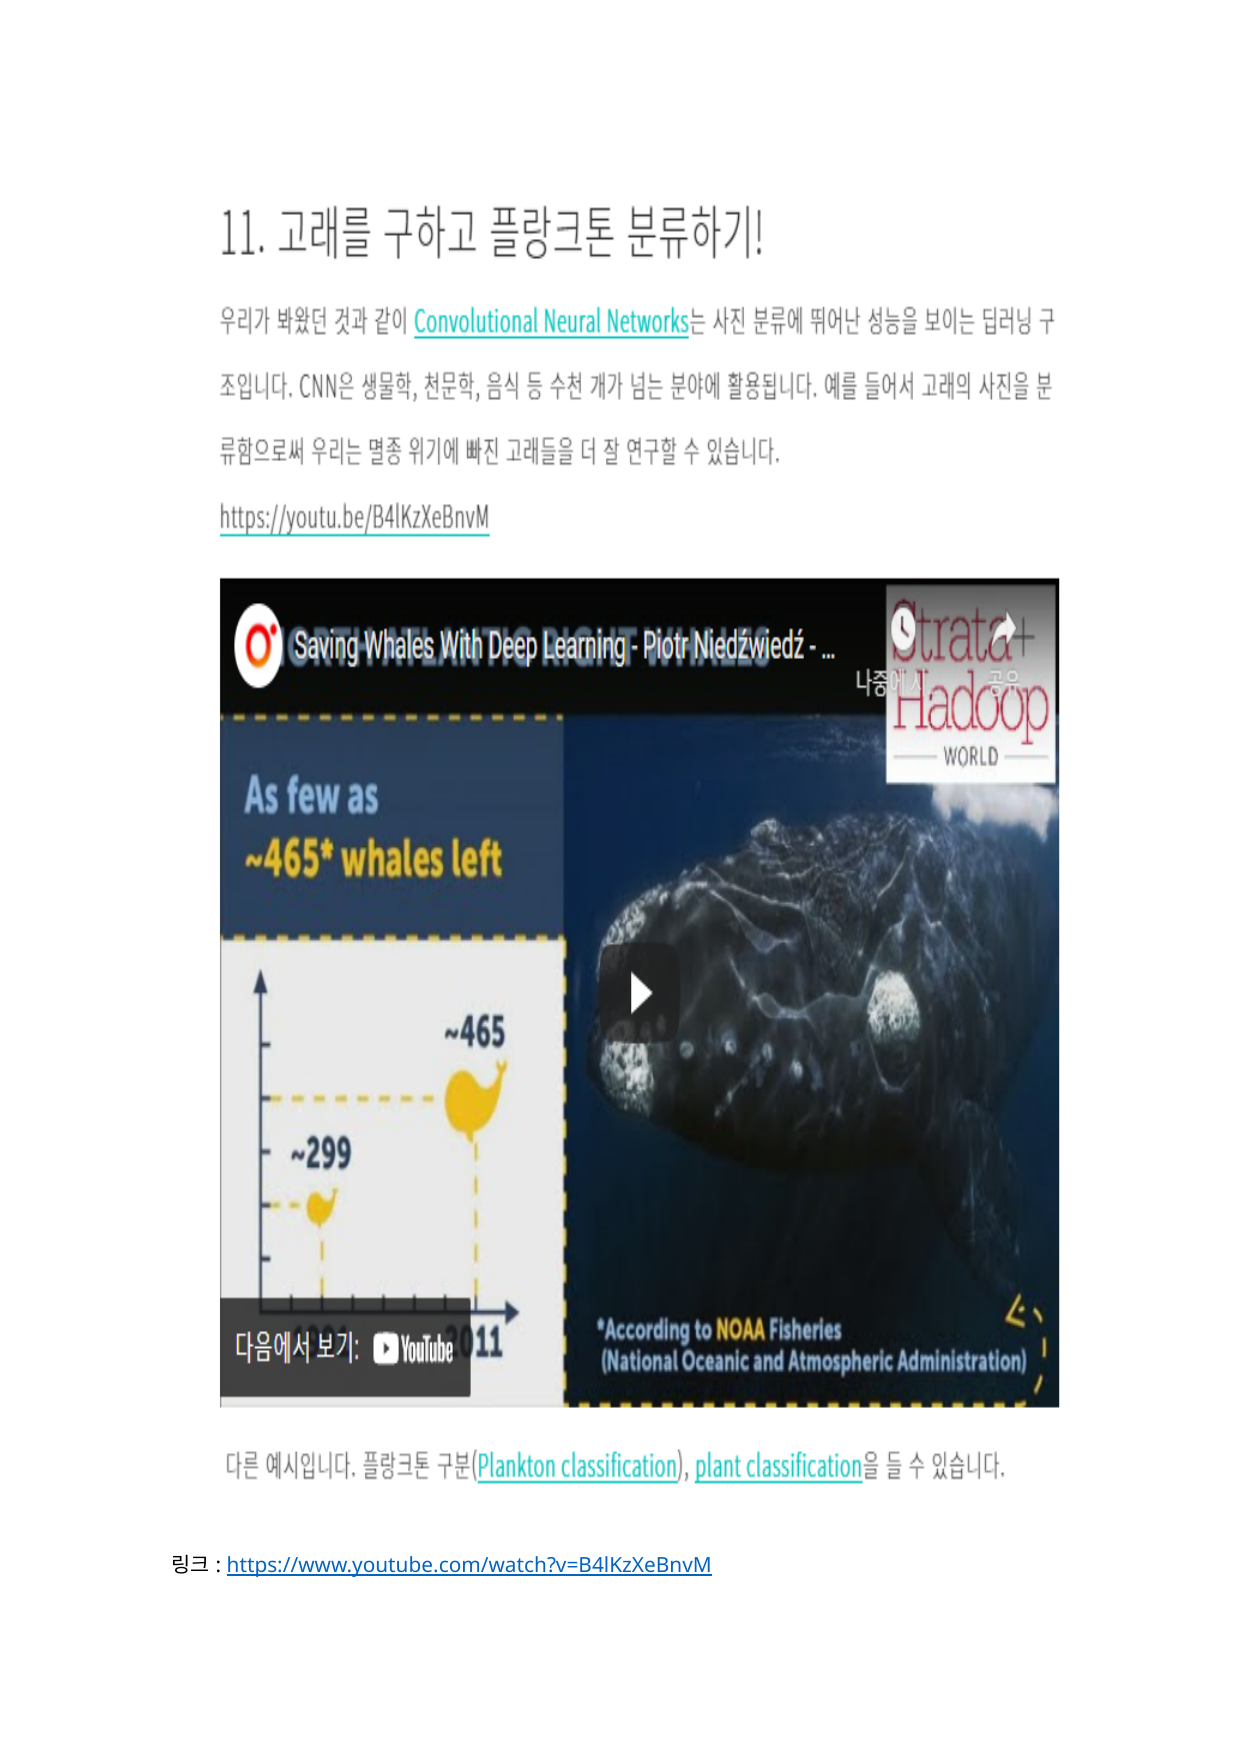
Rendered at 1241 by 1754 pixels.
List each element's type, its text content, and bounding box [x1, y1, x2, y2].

text 링크 : https://www.youtube.com/watch?v=B4lKzXeBnvM [150, 1548, 1090, 1579]
picture [171, 177, 1112, 1530]
